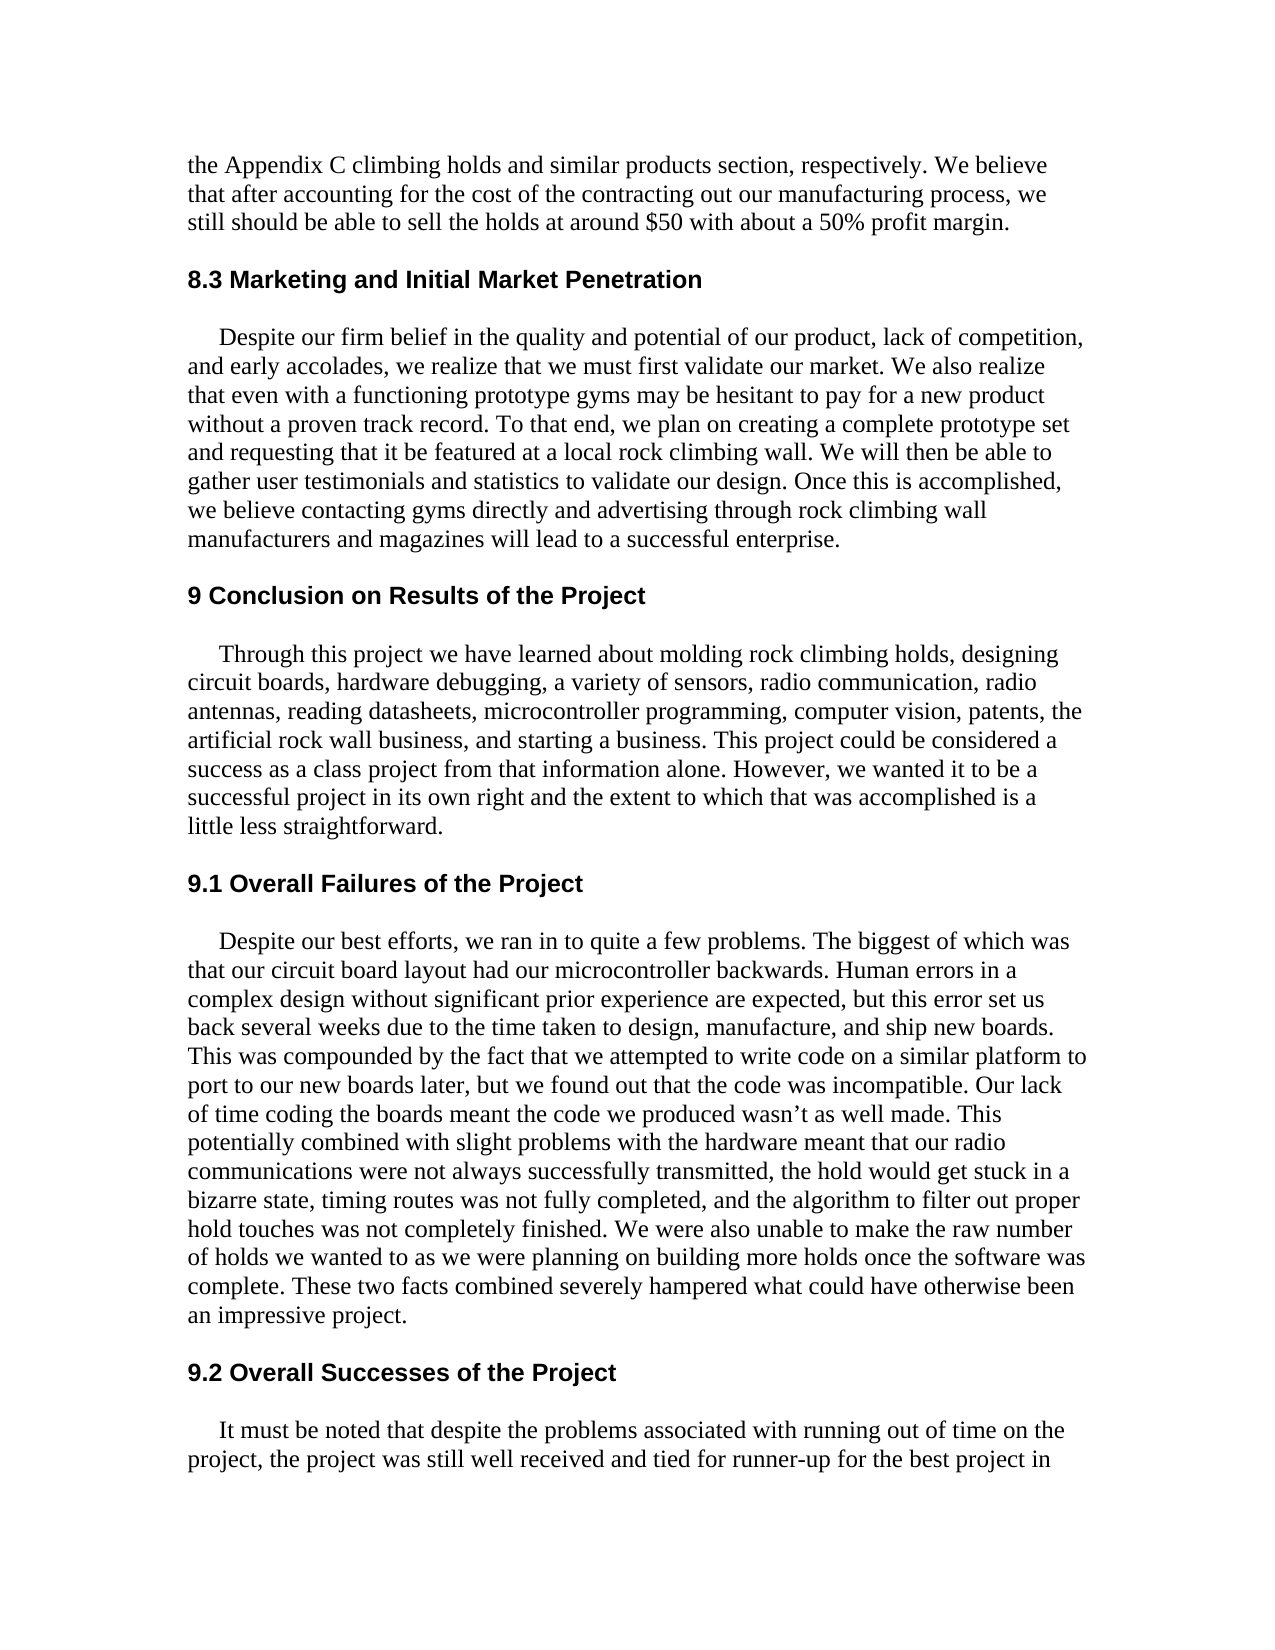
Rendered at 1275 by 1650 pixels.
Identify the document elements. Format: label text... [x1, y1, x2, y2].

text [187, 1415, 1087, 1472]
text Despite our best efforts, we ran in to quite a few problems. The biggest of which was that our circuit board layout had our microcontroller backwards. Human errors in a complex design without significant prior experience are expected, but this error set us back several weeks due to the time taken to design, manufacture, and ship new boards. This was compounded by the fact that we attempted to write code on a similar platform to port to our new boards later, but we found out that the code was incompatible. Our lack of time coding the boards meant the code we produced wasn’t as well made. This potentially combined with slight problems with the hardware meant that our radio communications were not always successfully transmitted, the hold would get stuck in a bizarre state, timing routes was not fully completed, and the algorithm to filter out proper hold touches was not completely finished. We were also unable to make the raw number of holds we wanted to as we were planning on building more holds once the software was complete. These two facts combined severely hampered what could have otherwise been an impressive project. [187, 926, 1087, 1329]
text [187, 150, 1087, 236]
text Through this project we have learned about molding rock climbing holds, designing circuit boards, hardware debugging, a variety of sensors, radio communication, radio antennas, reading datasheets, microcontroller programming, computer vision, patents, the artificial rock wall business, and starting a business. This project could be considered a success as a class project from that information alone. However, we wanted it to be a successful project in its own right and the extent to which that was accomplished is a little less straightforward. [187, 639, 1087, 840]
text Despite our firm belief in the quality and potential of our product, lack of competition, and early accolades, we realize that we must first validate our market. We also realize that even with a functioning prototype gyms may be hesitant to pay for a new product without a proven track record. To that end, we plan on creating a complete prototype set and requesting that it be featured at a local rock climbing wall. We will then be able to gather user testimonials and statistics to validate our design. Once this is accomplished, we believe contacting gyms directly and advertising through rock climbing wall manufacturers and magazines will lead to a successful enterprise. [187, 322, 1087, 552]
text 9 Conclusion on Results of the Project [187, 581, 1087, 610]
text 8.3 Marketing and Initial Market Penetration [187, 265, 1087, 294]
text 9.1 Overall Failures of the Project [187, 869, 1087, 897]
text 9.2 Overall Successes of the Project [187, 1357, 1087, 1386]
